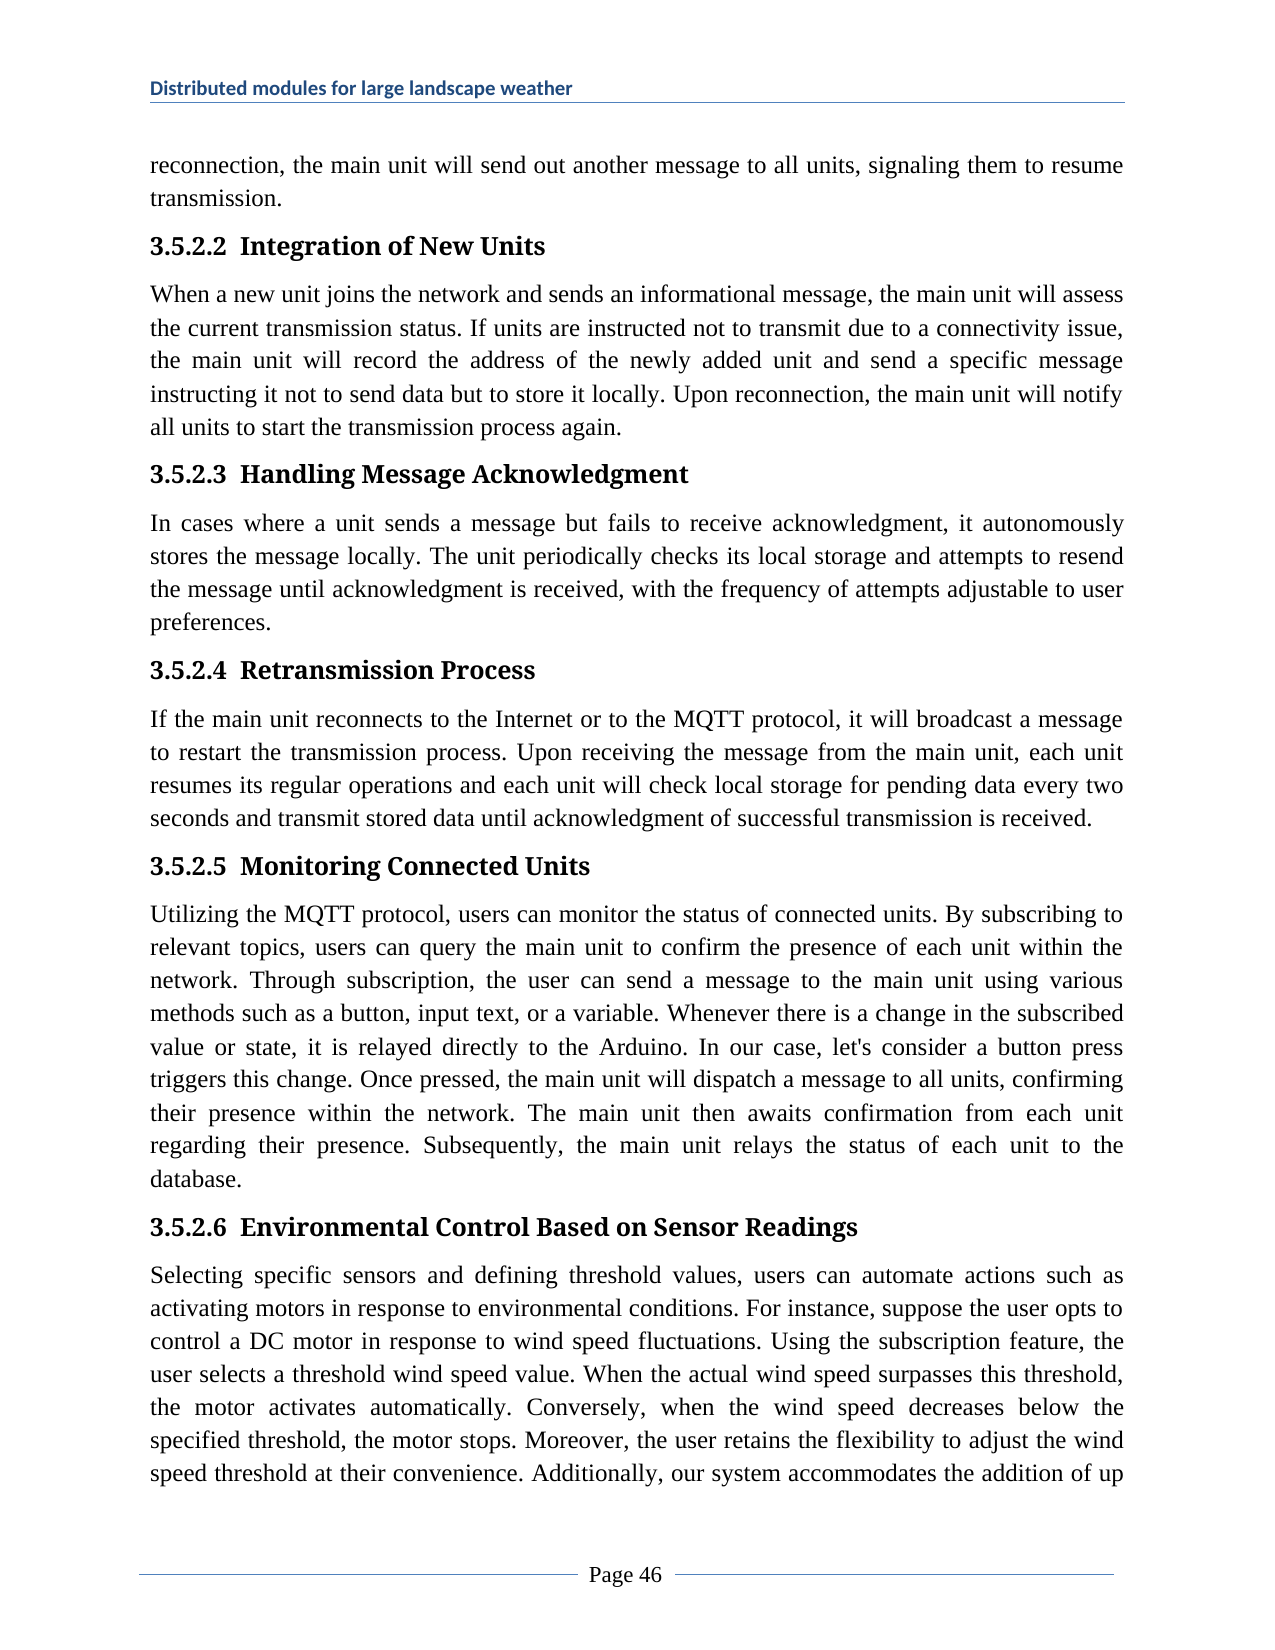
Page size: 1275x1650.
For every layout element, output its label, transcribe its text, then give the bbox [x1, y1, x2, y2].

subtitle Integration of New Units [150, 228, 1125, 263]
subtitle Environmental Control Based on Sensor Readings [150, 1209, 1125, 1243]
text If the main unit reconnects to the Internet or to the MQTT protocol, it will broadcast a message to restart the transmission process. Upon receiving the message from the main unit, each unit resumes its regular operations and each unit will check local storage for pending data every two seconds and transmit stored data until acknowledgment of successful transmission is received. [150, 704, 1125, 832]
subtitle Handling Message Acknowledgment [150, 457, 1125, 491]
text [150, 150, 1125, 212]
text In cases where a unit sends a message but fails to receive acknowledgment, it autonomously stores the message locally. The unit periodically checks its local storage and attempts to resend the message until acknowledgment is received, with the frequency of attempts adjustable to user preferences. [150, 508, 1125, 636]
text When a new unit joins the network and sends an informational message, the main unit will assess the current transmission status. If units are instructed not to transmit due to a connectivity issue, the main unit will record the address of the newly added unit and send a specific message instructing it not to send data but to store it locally. Upon reconnection, the main unit will notify all units to start the transmission process again. [150, 279, 1125, 440]
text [150, 1260, 1125, 1487]
subtitle Monitoring Connected Units [150, 848, 1125, 882]
text Utilizing the MQTT protocol, users can monitor the status of connected units. By subscribing to relevant topics, users can query the main unit to confirm the presence of each unit within the network. Through subscription, the user can send a message to the main unit using various methods such as a button, input text, or a variable. Whenever there is a change in the subscribed value or state, it is relayed directly to the Arduino. In our case, let's consider a button press triggers this change. Once pressed, the main unit will dispatch a message to all units, confirming their presence within the network. The main unit then awaits confirmation from each unit regarding their presence. Subsequently, the main unit relays the status of each unit to the database. [150, 899, 1125, 1192]
subtitle Retransmission Process [150, 653, 1125, 687]
